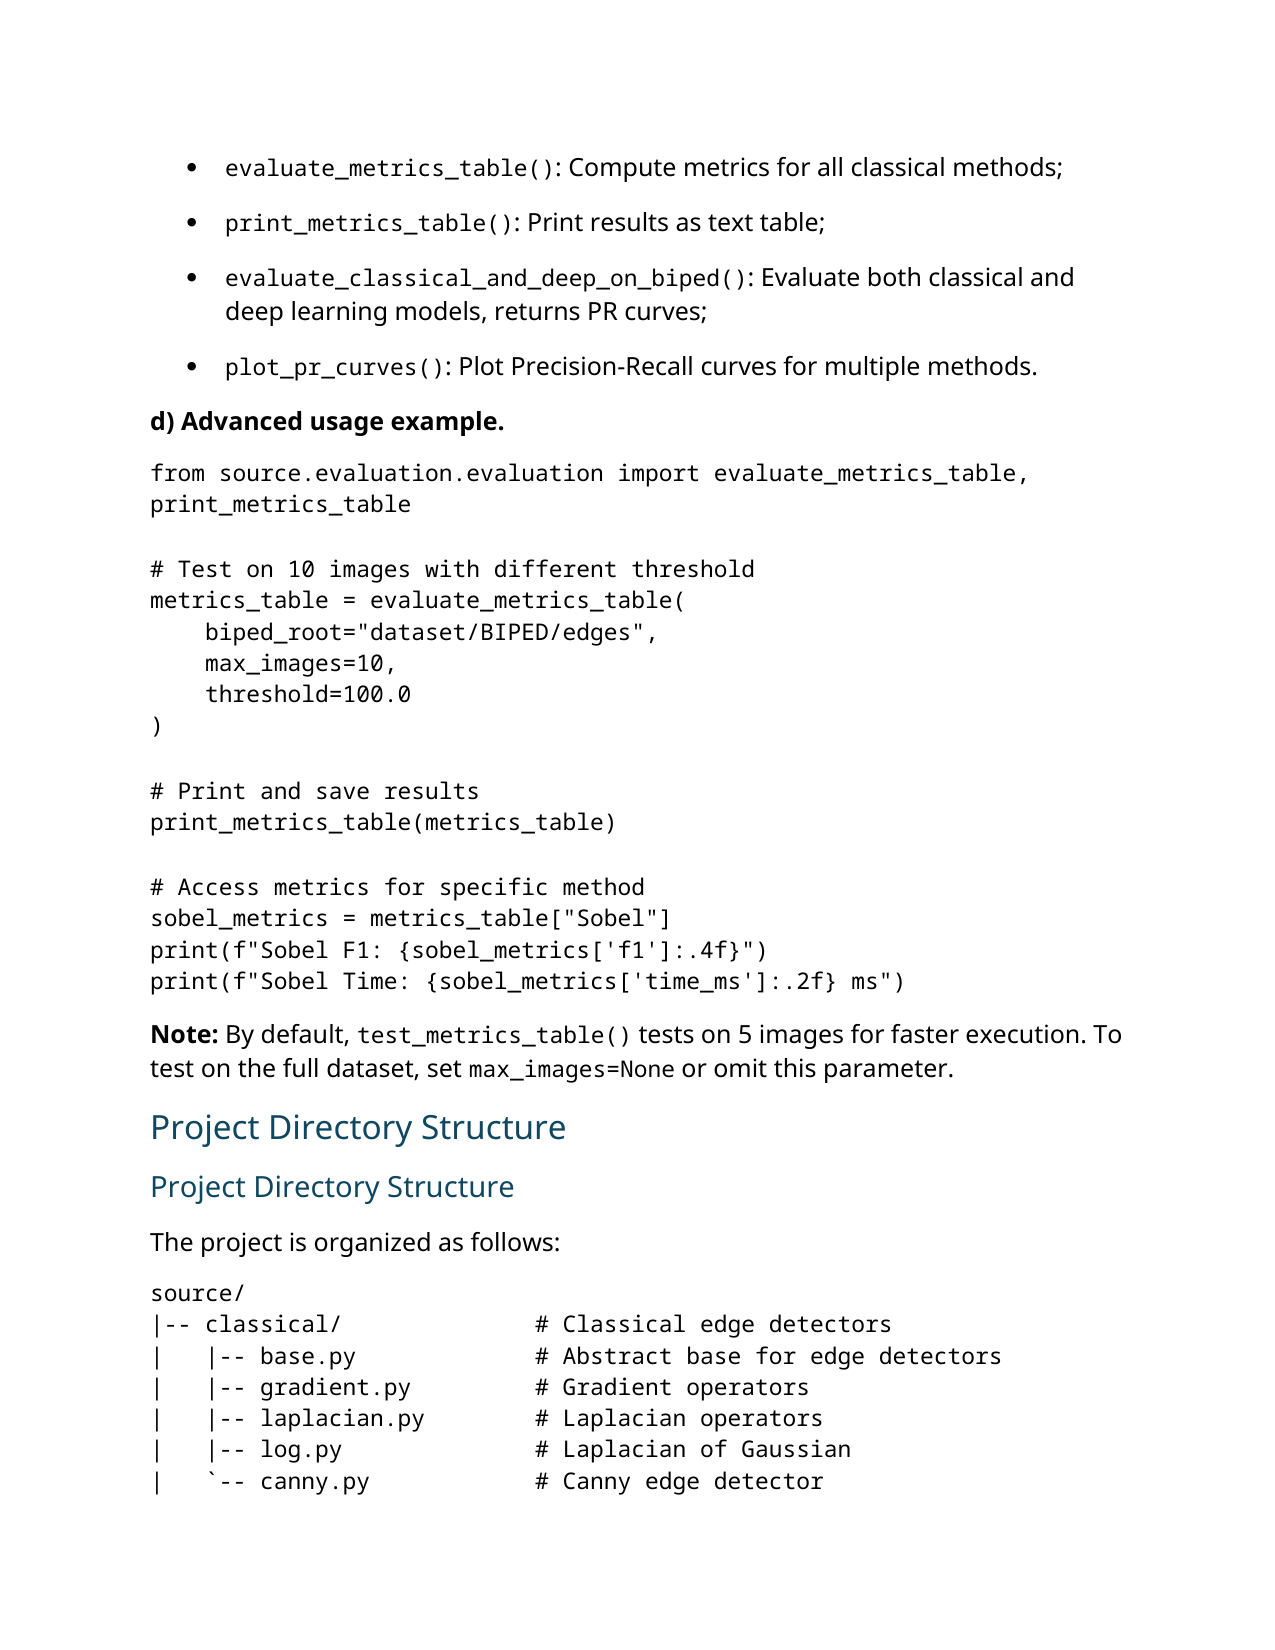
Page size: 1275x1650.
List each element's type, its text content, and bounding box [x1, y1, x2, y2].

list print_metrics_table(): Print results as text table; [187, 205, 1125, 239]
list evaluate_metrics_table(): Compute metrics for all classical methods; [187, 150, 1125, 184]
subtitle Project Directory Structure [150, 1166, 1125, 1206]
text from source.evaluation.evaluation import evaluate_metrics_table, print_metrics_table # Test on 10 images with different threshold metrics_table = evaluate_metrics_table( biped_root="dataset/BIPED/edges", max_images=10, threshold=100.0 ) # Print and save results print_metrics_table(metrics_table) # Access metrics for specific method sobel_metrics = metrics_table["Sobel"] print(f"Sobel F1: {sobel_metrics['f1']:.4f}") print(f"Sobel Time: {sobel_metrics['time_ms']:.2f} ms") [150, 456, 1125, 996]
text d) Advanced usage example. [150, 404, 1125, 438]
list evaluate_classical_and_deep_on_biped(): Evaluate both classical and deep learning models, returns PR curves; [187, 260, 1125, 328]
list plot_pr_curves(): Plot Precision-Recall curves for multiple methods. [187, 349, 1125, 383]
subtitle Project Directory Structure [150, 1104, 1125, 1149]
text The project is organized as follows: [150, 1224, 1125, 1258]
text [150, 1277, 1125, 1496]
text Note: By default, test_metrics_table() tests on 5 images for faster execution. To test on the full dataset, set max_images=None or omit this parameter. [150, 1017, 1125, 1085]
